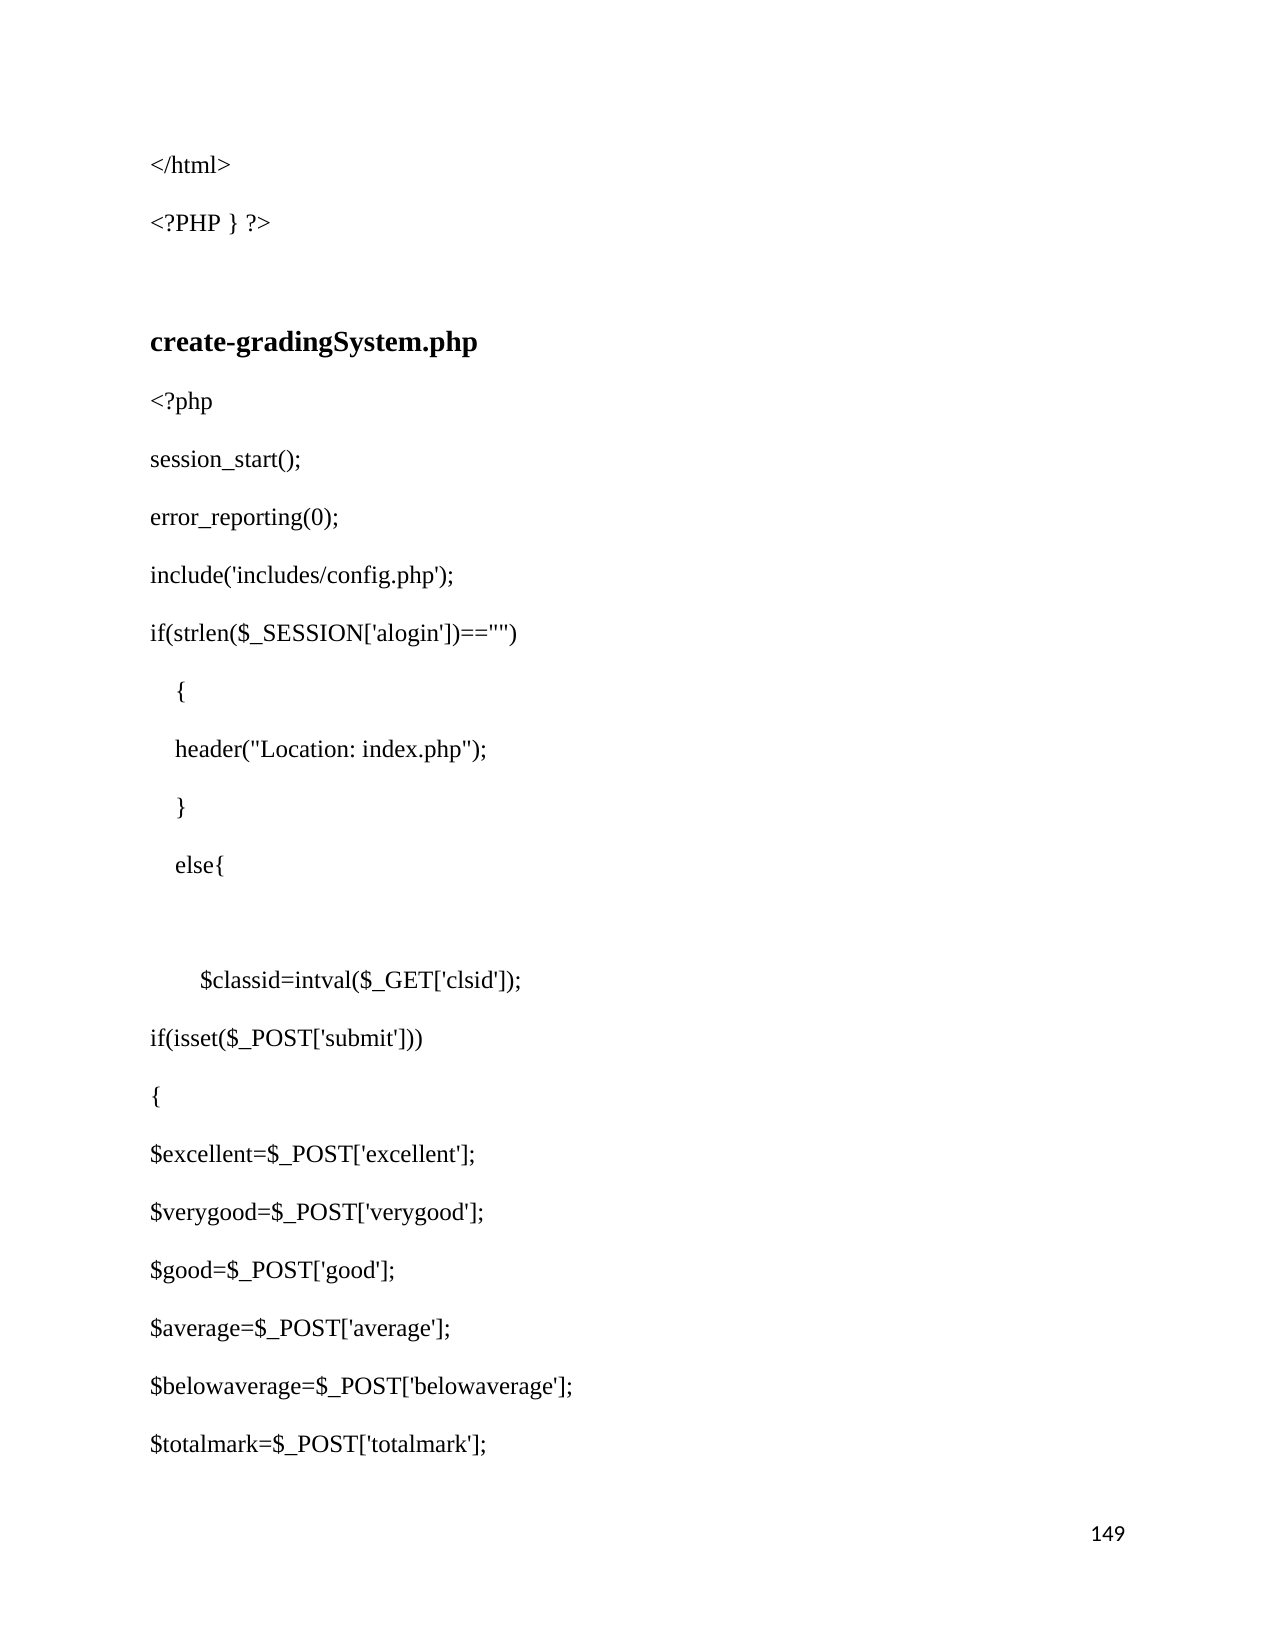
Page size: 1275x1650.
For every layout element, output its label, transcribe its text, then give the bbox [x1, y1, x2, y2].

text else{ [150, 850, 1125, 878]
text $totalmark=$_POST['totalmark']; [150, 1429, 1125, 1458]
text if(isset($_POST['submit'])) [150, 1023, 1125, 1052]
text $average=$_POST['average']; [150, 1313, 1125, 1342]
text create-gradingSystem.php [150, 324, 1125, 357]
text { [150, 1081, 1125, 1110]
text error_reporting(0); [150, 502, 1125, 531]
text $classid=intval($_GET['clsid']); [150, 966, 1125, 994]
text <?PHP } ?> [150, 208, 1125, 237]
text $verygood=$_POST['verygood']; [150, 1197, 1125, 1226]
text } [150, 792, 1125, 821]
text if(strlen($_SESSION['alogin'])=="") [150, 618, 1125, 647]
text session_start(); [150, 444, 1125, 473]
text $good=$_POST['good']; [150, 1255, 1125, 1284]
text $belowaverage=$_POST['belowaverage']; [150, 1371, 1125, 1400]
text </html> [150, 150, 1125, 179]
text <?php [150, 386, 1125, 415]
text include('includes/config.php'); [150, 560, 1125, 589]
text $excellent=$_POST['excellent']; [150, 1139, 1125, 1168]
text header("Location: index.php"); [150, 734, 1125, 763]
text { [150, 676, 1125, 705]
